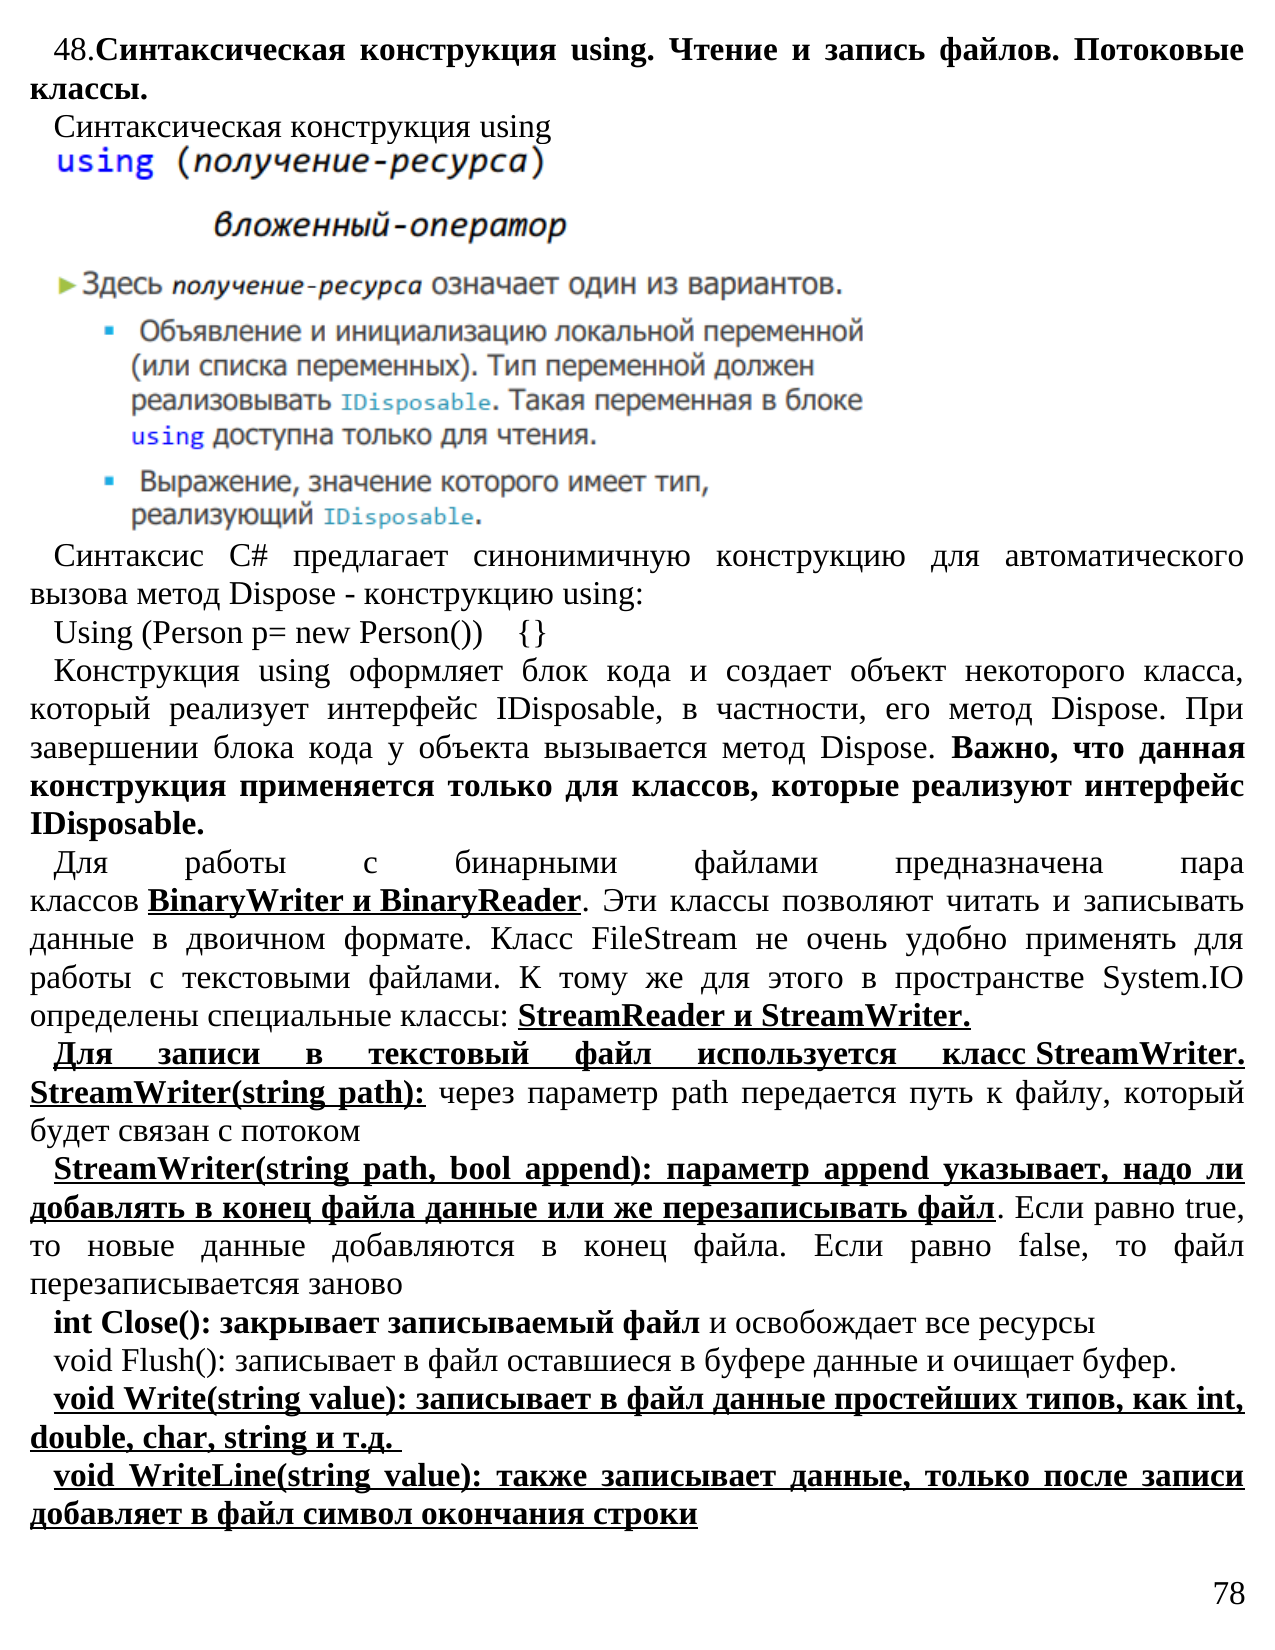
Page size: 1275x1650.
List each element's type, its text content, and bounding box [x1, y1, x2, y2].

picture [53, 144, 866, 536]
text int Close(): закрывает записываемый файл и освобождает все ресурсы [29, 1302, 1245, 1340]
subtitle Синтаксическая конструкция using. Чтение и запись файлов. Потоковые классы. [29, 29, 1245, 106]
text Для работы с бинарными файлами предназначена пара классов BinaryWriter и BinaryReader. Эти классы позволяют читать и записывать данные в двоичном формате. Класс FileStream не очень удобно применять для работы с текстовыми файлами. К тому же для этого в пространстве System.IO определены специальные классы: StreamReader и StreamWriter. [29, 842, 1245, 1033]
text Синтаксис C# предлагает синонимичную конструкцию для автоматического вызова метод Dispose - конструкцию using: [29, 535, 1245, 612]
text Конструкция using оформляет блок кода и создает объект некоторого класса, который реализует интерфейс IDisposable, в частности, его метод Dispose. При завершении блока кода у объекта вызывается метод Dispose. Важно, что данная конструкция применяется только для классов, которые реализуют интерфейс IDisposable. [29, 650, 1245, 842]
text Синтаксическая конструкция using [29, 106, 1245, 144]
text void Write(string value): записывает в файл данные простейших типов, как int, double, char, string и т.д. [29, 1378, 1245, 1455]
text Для записи в текстовый файл используется класс StreamWriter. StreamWriter(string path): через параметр path передается путь к файлу, который будет связан с потоком [29, 1033, 1245, 1148]
text Using (Person p= new Person()) {} [29, 612, 1245, 650]
text StreamWriter(string path, bool append): параметр append указывает, надо ли добавлять в конец файла данные или же перезаписывать файл. Если равно true, то новые данные добавляются в конец файла. Если равно false, то файл перезаписываетсяя заново [29, 1148, 1245, 1302]
text void Flush(): записывает в файл оставшиеся в буфере данные и очищает буфер. [29, 1340, 1245, 1378]
text void WriteLine(string value): также записывает данные, только после записи добавляет в файл символ окончания строки [29, 1455, 1245, 1532]
